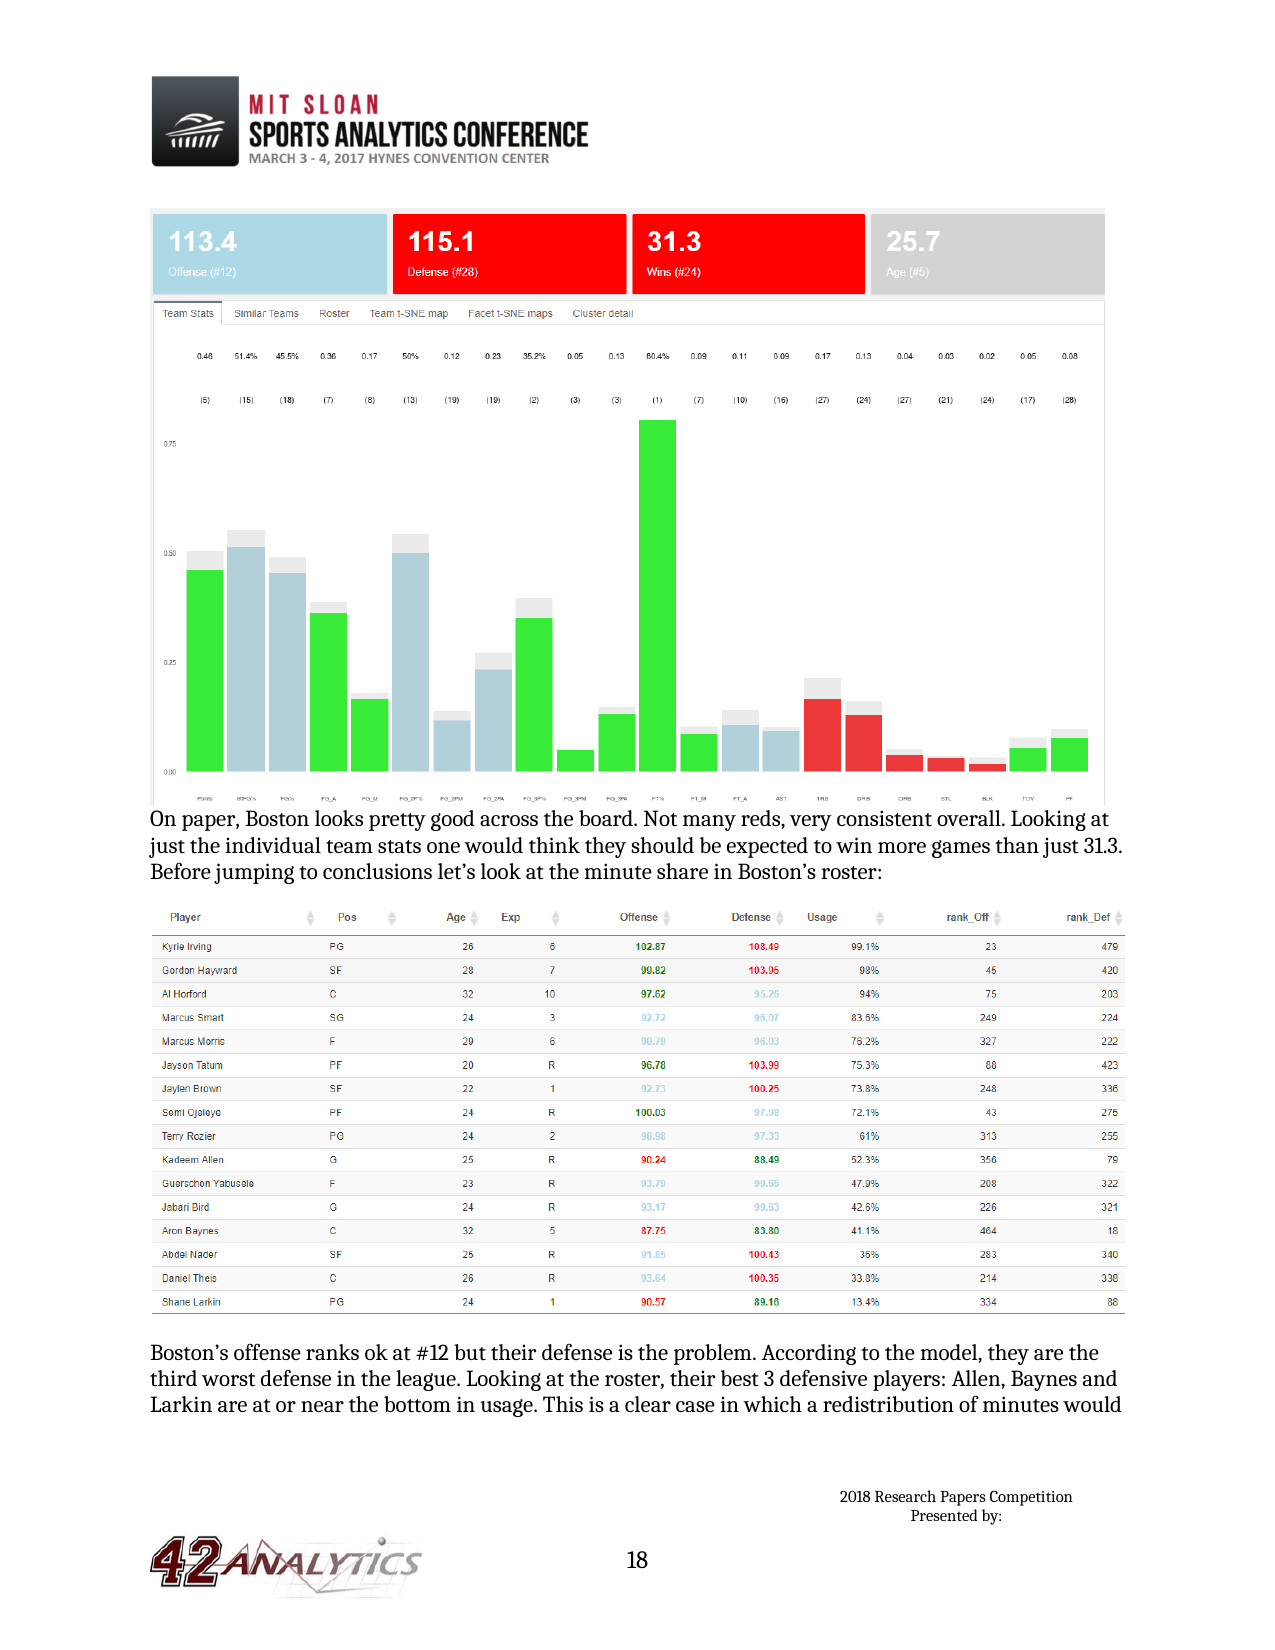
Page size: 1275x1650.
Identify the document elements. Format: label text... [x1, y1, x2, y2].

picture [150, 75, 591, 170]
picture [150, 900, 1125, 1314]
picture [131, 1517, 433, 1612]
picture [150, 208, 1106, 806]
